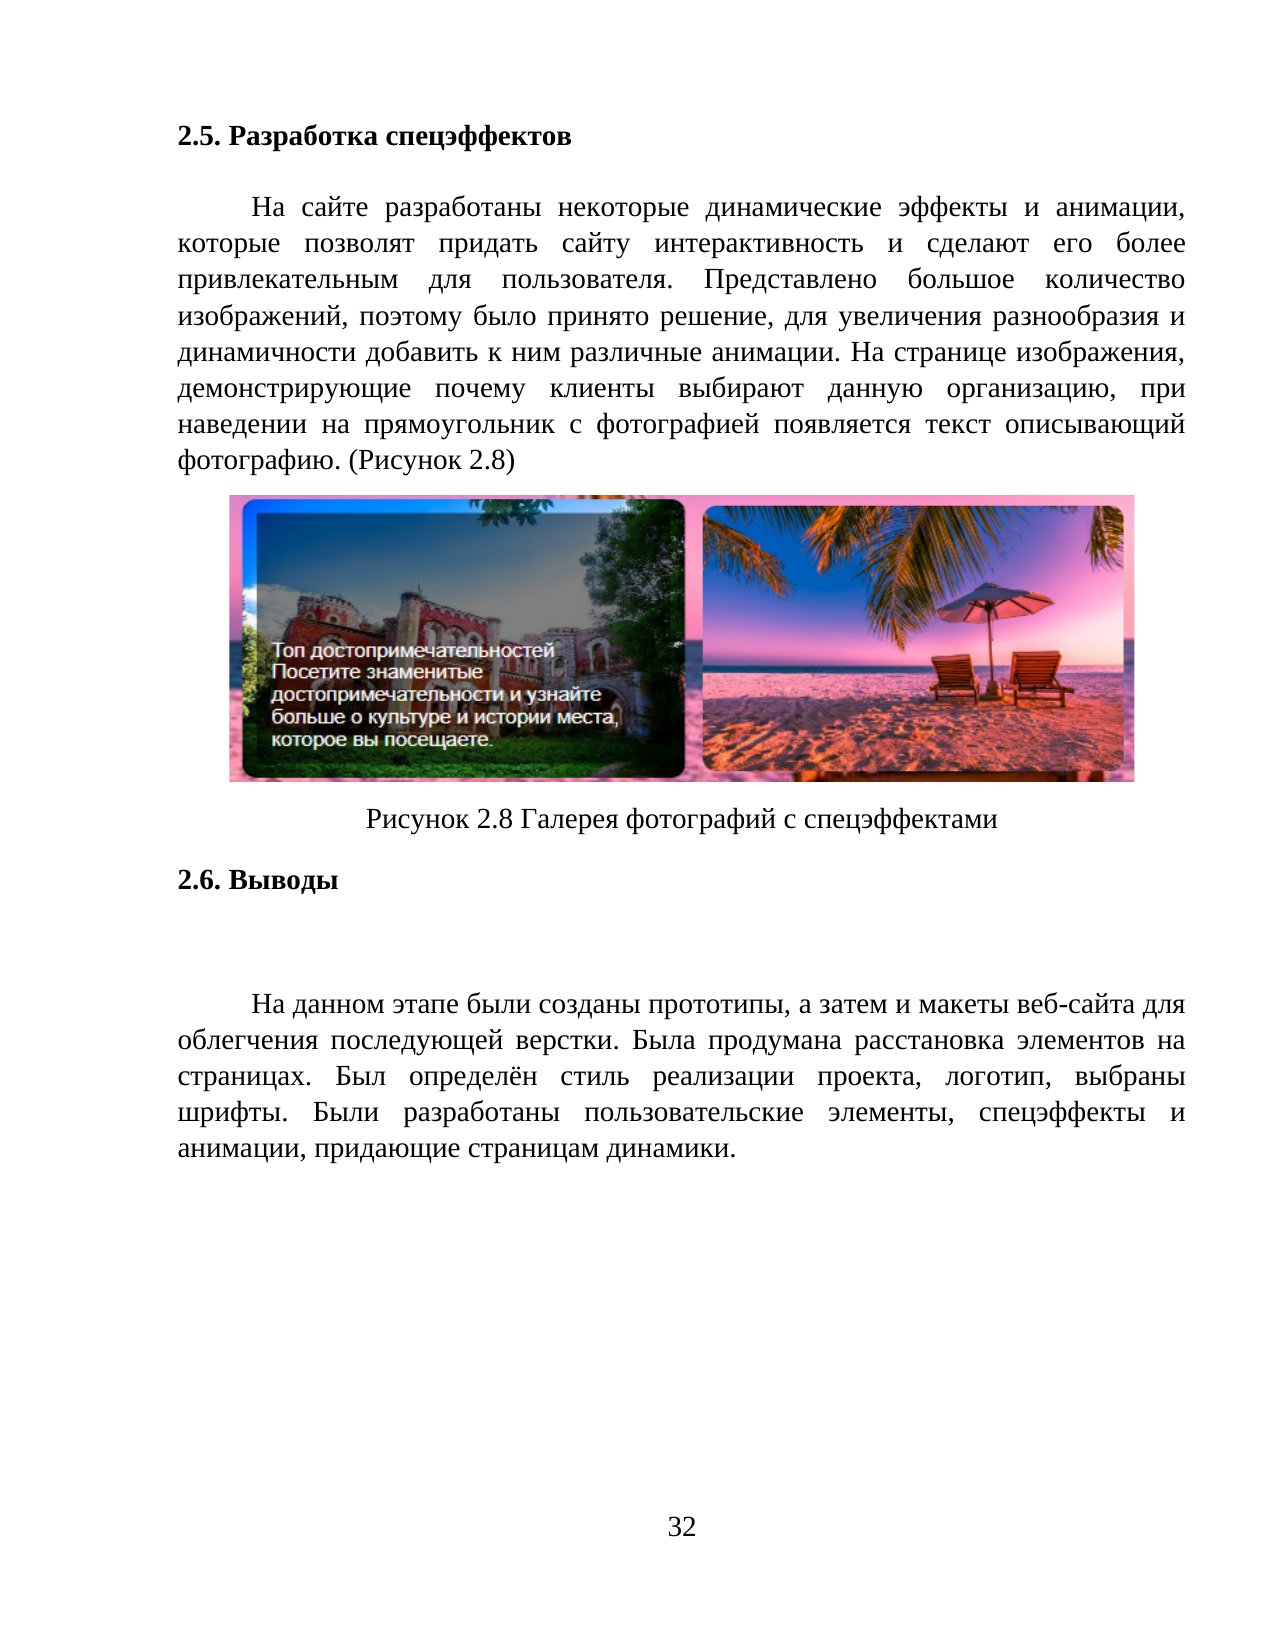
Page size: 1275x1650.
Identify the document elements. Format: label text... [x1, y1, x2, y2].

text На данном этапе были созданы прототипы, а затем и макеты веб-сайта для облегчения последующей верстки. Была продумана расстановка элементов на страницах. Был определён стиль реализации проекта, логотип, выбраны шрифты. Были разработаны пользовательские элементы, спецэффекты и анимации, придающие страницам динамики. [177, 986, 1186, 1164]
text Рисунок 2.8 Галерея фотографий с спецэффектами [177, 801, 1186, 834]
text 2.6. Выводы [177, 862, 1186, 895]
picture [229, 495, 1135, 782]
text 2.5. Разработка спецэффектов [177, 118, 1186, 152]
text На сайте разработаны некоторые динамические эффекты и анимации, которые позволят придать сайту интерактивность и сделают его более привлекательным для пользователя. Представлено большое количество изображений, поэтому было принято решение, для увеличения разнообразия и динамичности добавить к ним различные анимации. На странице изображения, демонстрирующие почему клиенты выбирают данную организацию, при наведении на прямоугольник с фотографией появляется текст описывающий фотографию. (Рисунок 2.8) [177, 189, 1186, 476]
